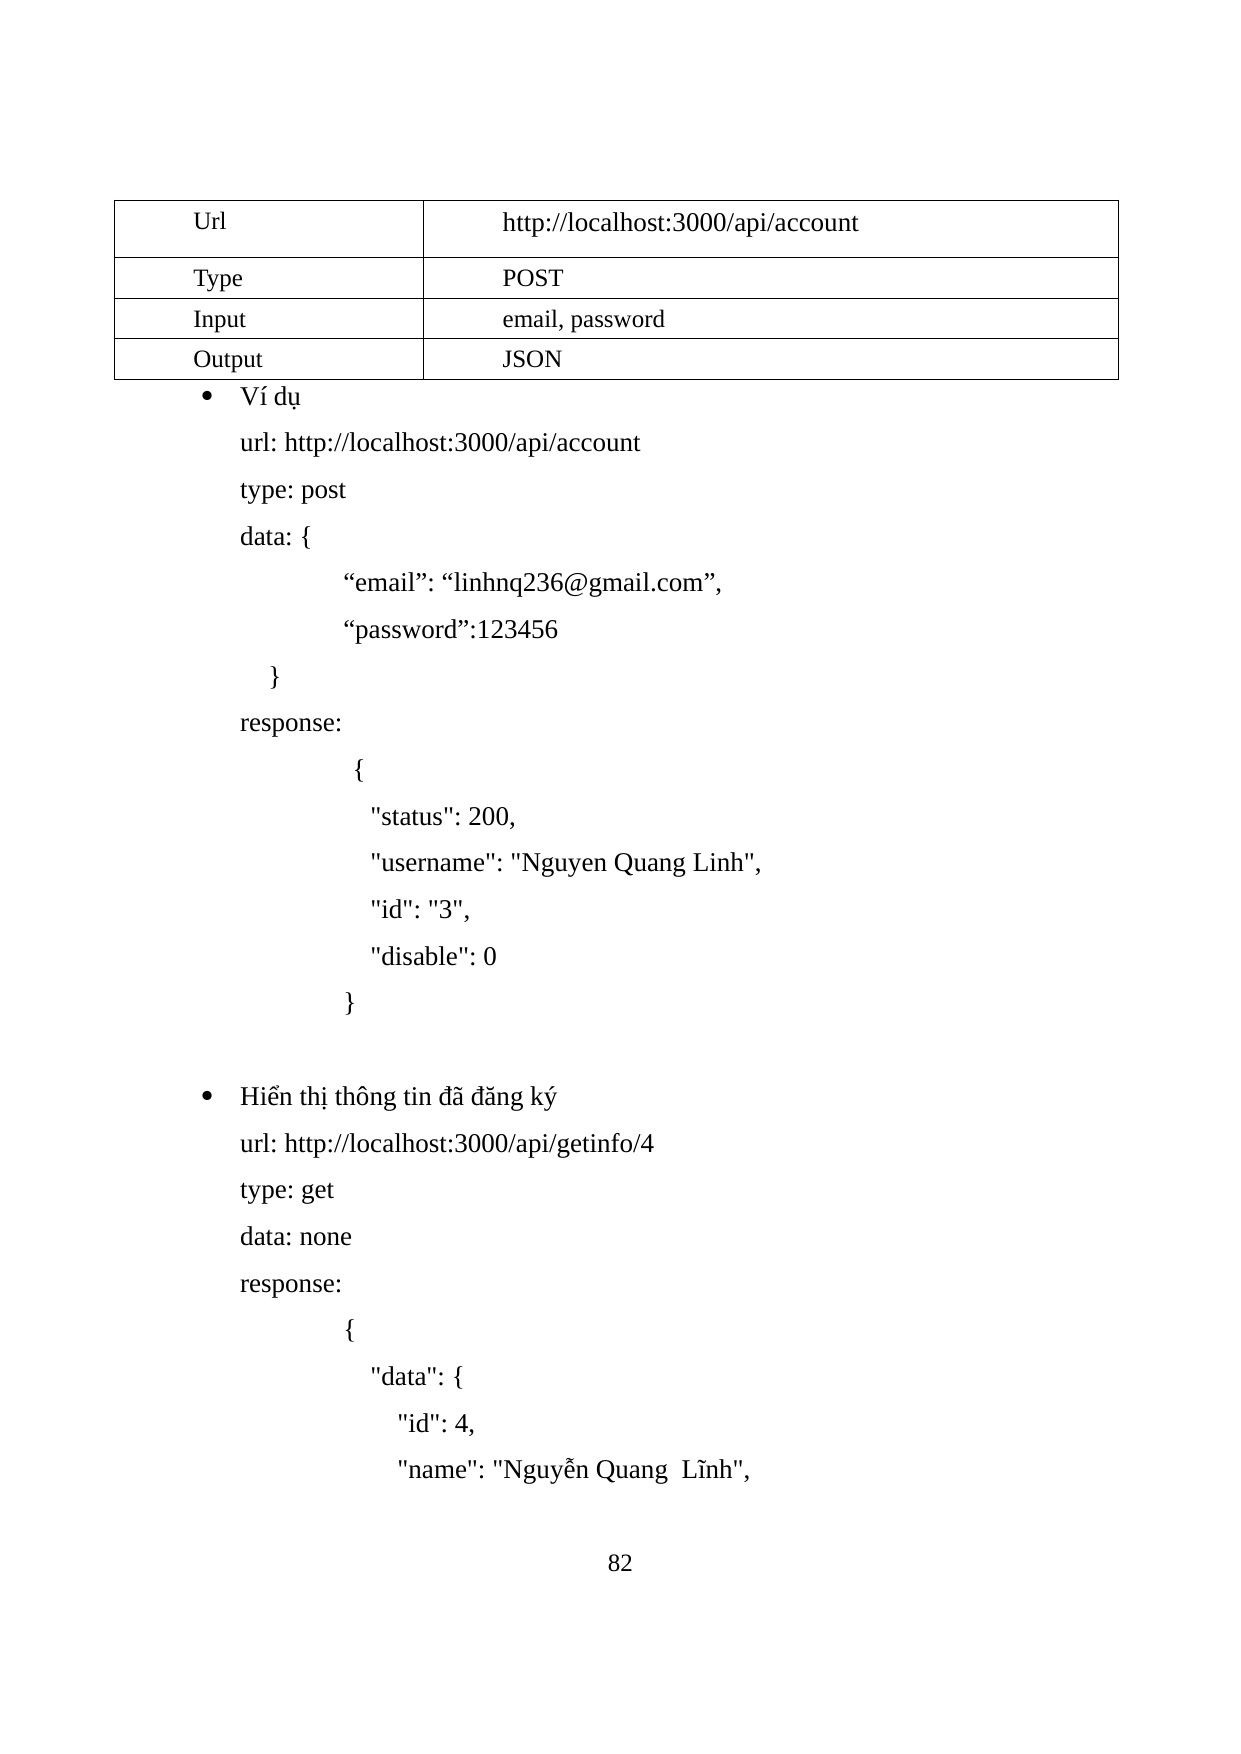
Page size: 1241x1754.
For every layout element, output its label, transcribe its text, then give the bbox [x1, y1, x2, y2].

text url: http://localhost:3000/api/account [240, 426, 1122, 458]
text response: [240, 706, 1122, 738]
table_cell JSON [424, 339, 1118, 379]
table_cell Output [115, 339, 423, 379]
table_header Url [115, 201, 423, 257]
text type: post [240, 473, 1122, 504]
text url: http://localhost:3000/api/getinfo/4 [240, 1127, 1122, 1158]
text “email”: “linhnq236@gmail.com”, [343, 566, 1122, 598]
text { [352, 753, 1122, 784]
table_cell Input [115, 299, 423, 338]
text "status": 200, [343, 800, 1122, 831]
text type: get [240, 1173, 1122, 1204]
text "name": "Nguyễn Quang Lĩnh", [343, 1453, 1122, 1484]
text response: [240, 1267, 1122, 1298]
text “password”:123456 [343, 613, 1122, 644]
table_cell Type [115, 258, 423, 298]
list Hiển thị thông tin đã đăng ký [202, 1080, 1122, 1111]
table_header http://localhost:3000/api/account [424, 201, 1118, 257]
table_cell POST [424, 258, 1118, 298]
text "data": { [343, 1360, 1122, 1391]
text data: { [240, 520, 1122, 551]
text "id": 4, [343, 1407, 1122, 1438]
text "username": "Nguyen Quang Linh", [343, 846, 1122, 878]
text "id": "3", [343, 893, 1122, 924]
text { [343, 1313, 1122, 1344]
text } [118, 660, 1122, 691]
table_cell email, password [424, 299, 1118, 338]
text data: none [240, 1220, 1122, 1251]
text "disable": 0 [343, 940, 1122, 971]
list Ví dụ [202, 379, 1122, 411]
text } [343, 986, 1122, 1018]
